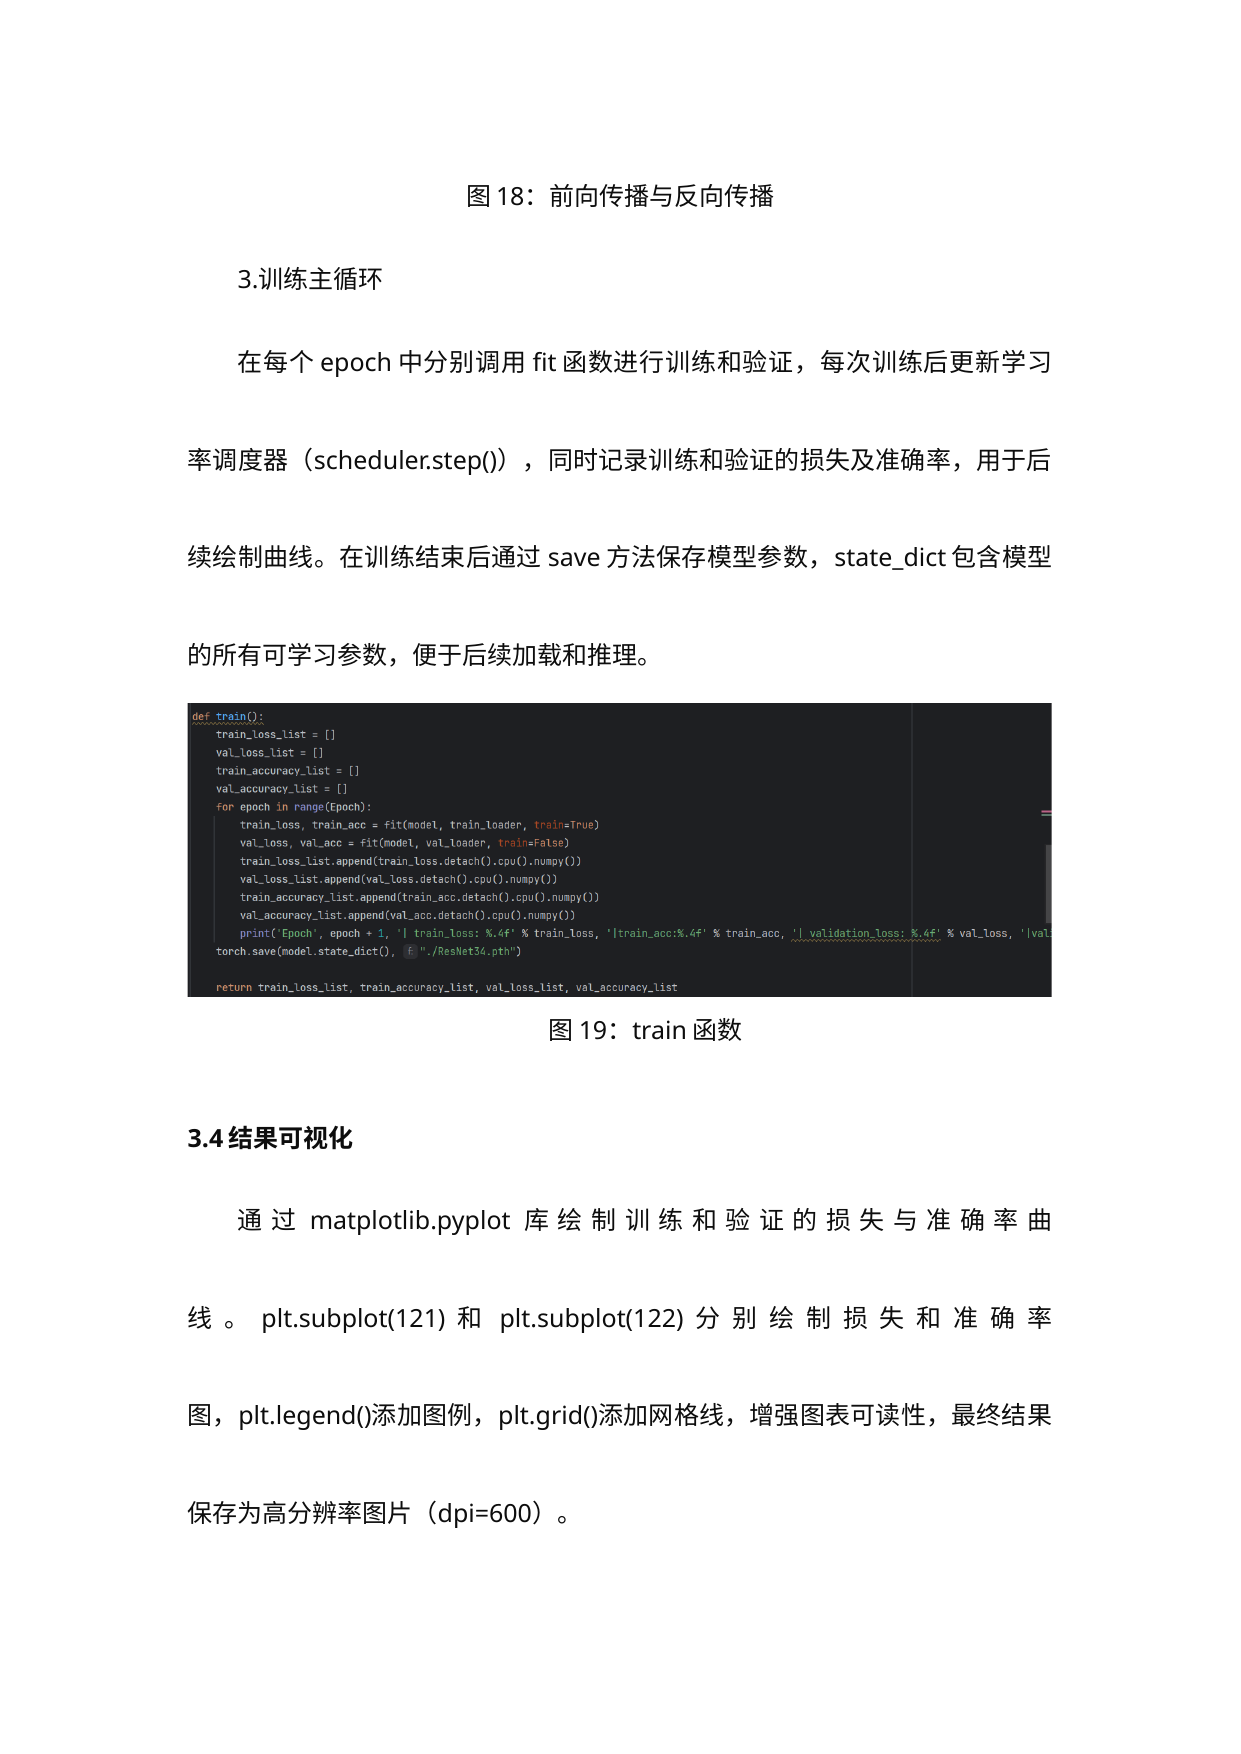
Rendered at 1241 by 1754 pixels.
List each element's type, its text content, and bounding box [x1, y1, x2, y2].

text 图18：前向传播与反向传播 [187, 162, 1053, 227]
subtitle 3.4结果可视化 [187, 1104, 1053, 1169]
text 通过matplotlib.pyplot库绘制训练和验证的损失与准确率曲线。plt.subplot(121)和plt.subplot(122)分别绘制损失和准确率图，plt.legend()添加图例，plt.grid()添加网格线，增强图表可读性，最终结果保存为高分辨率图片（dpi=600）。 [187, 1186, 1053, 1544]
text 图19：train函数 [187, 996, 1053, 1061]
text 在每个epoch中分别调用fit函数进行训练和验证，每次训练后更新学习率调度器（scheduler.step()），同时记录训练和验证的损失及准确率，用于后续绘制曲线。在训练结束后通过save方法保存模型参数，state_dict包含模型的所有可学习参数，便于后续加载和推理。 [187, 328, 1053, 686]
text 3.训练主循环 [187, 245, 1053, 310]
picture [187, 703, 1052, 997]
